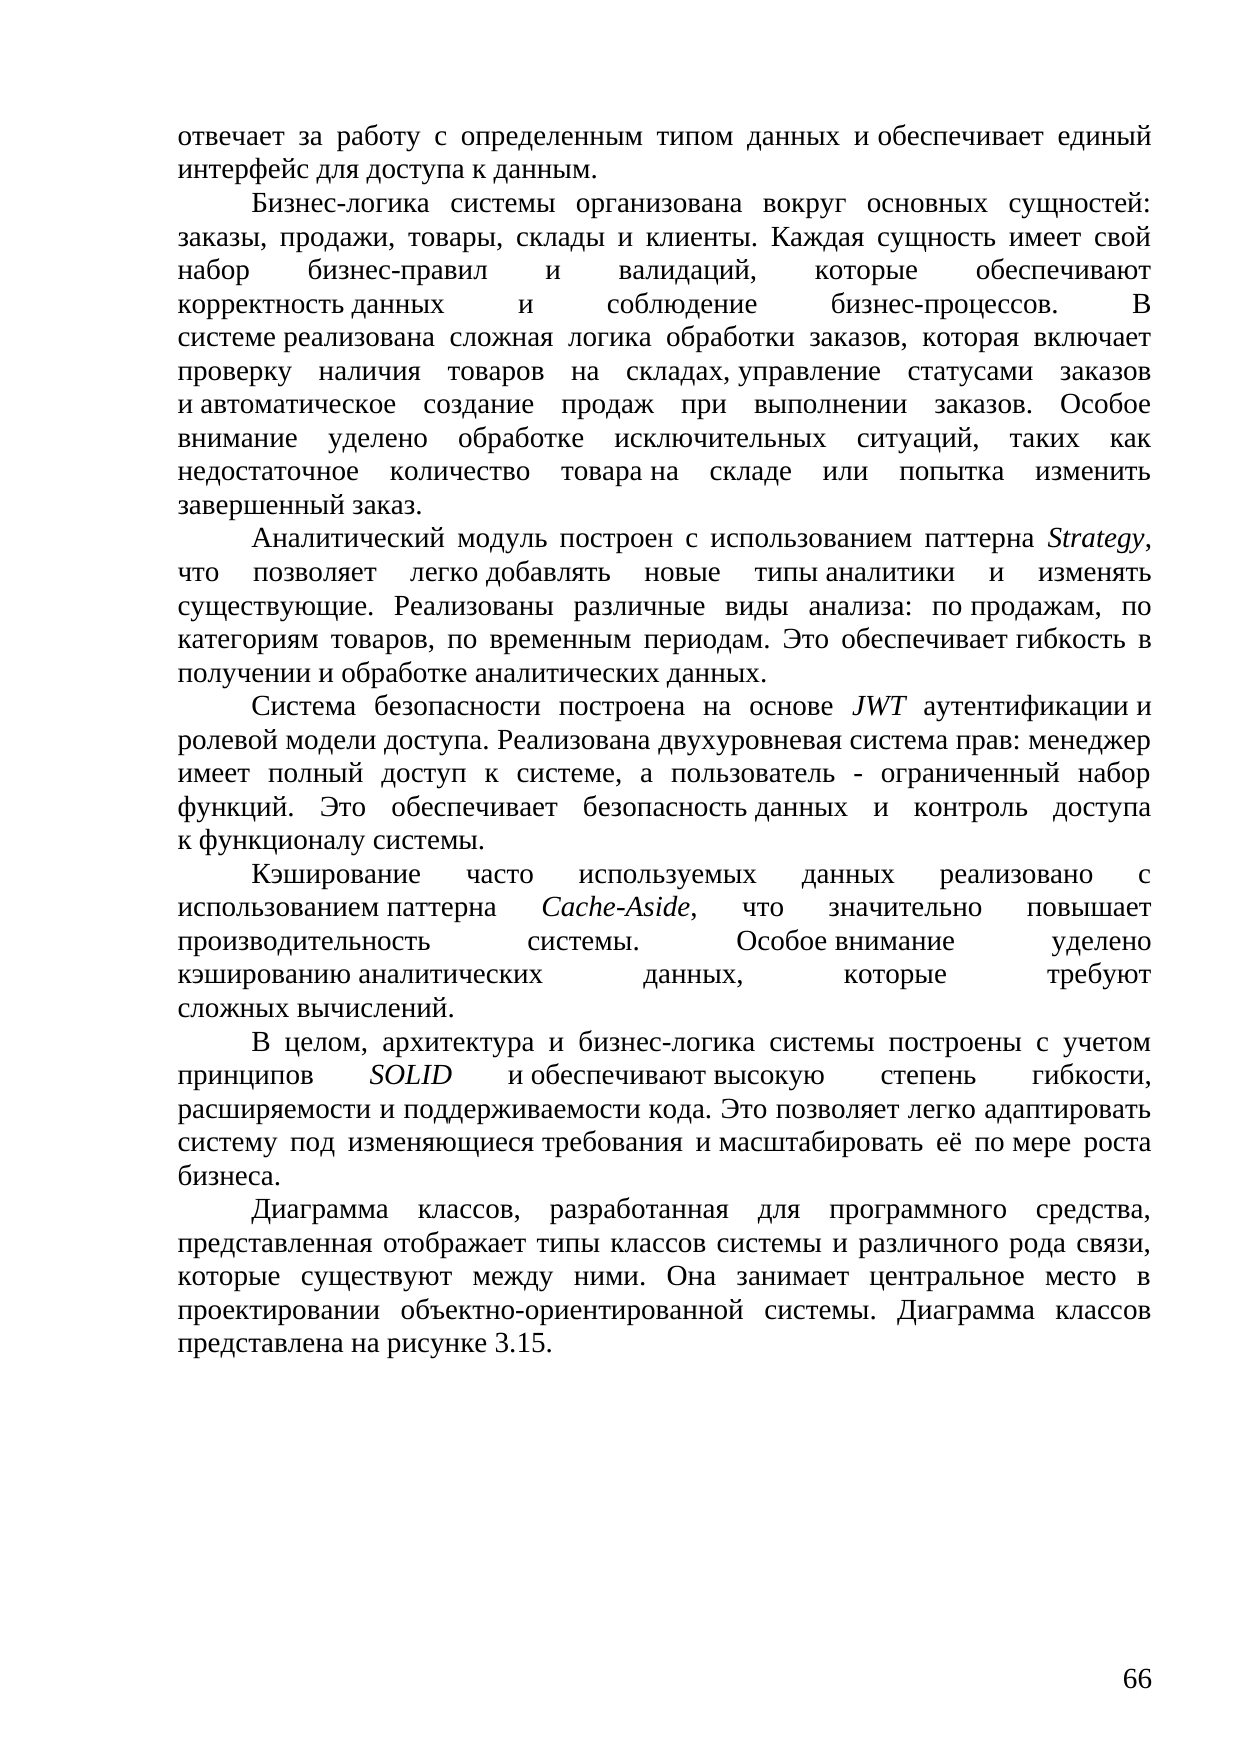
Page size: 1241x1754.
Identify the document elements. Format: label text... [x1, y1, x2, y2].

text Диаграмма классов, разработанная для программного средства, представленная отображает типы классов системы и различного рода связи, которые существуют между ними. Она занимает центральное место в проектировании объектно-ориентированной системы. Диаграмма классов представлена на рисунке 3.15. [177, 1191, 1152, 1359]
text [177, 118, 1152, 185]
text Система безопасности построена на основе JWT аутентификации и ролевой модели доступа. Реализована двухуровневая система прав: менеджер имеет полный доступ к системе, а пользователь - ограниченный набор функций. Это обеспечивает безопасность данных и контроль доступа к функционалу системы. [177, 688, 1152, 856]
text Кэширование часто используемых данных реализовано с использованием паттерна Cache-Aside, что значительно повышает производительность системы. Особое внимание уделено кэшированию аналитических данных, которые требуют сложных вычислений. [177, 856, 1152, 1024]
text В целом, архитектура и бизнес-логика системы построены с учетом принципов SOLID и обеспечивают высокую степень гибкости, расширяемости и поддерживаемости кода. Это позволяет легко адаптировать систему под изменяющиеся требования и масштабировать её по мере роста бизнеса. [177, 1024, 1152, 1191]
text Аналитический модуль построен с использованием паттерна Strategy, что позволяет легко добавлять новые типы аналитики и изменять существующие. Реализованы различные виды анализа: по продажам, по категориям товаров, по временным периодам. Это обеспечивает гибкость в получении и обработке аналитических данных. [177, 521, 1152, 688]
text Бизнес-логика системы организована вокруг основных сущностей: заказы, продажи, товары, склады и клиенты. Каждая сущность имеет свой набор бизнес-правил и валидаций, которые обеспечивают корректность данных и соблюдение бизнес-процессов. В системе реализована сложная логика обработки заказов, которая включает проверку наличия товаров на складах, управление статусами заказов и автоматическое создание продаж при выполнении заказов. Особое внимание уделено обработке исключительных ситуаций, таких как недостаточное количество товара на складе или попытка изменить завершенный заказ. [177, 185, 1152, 521]
